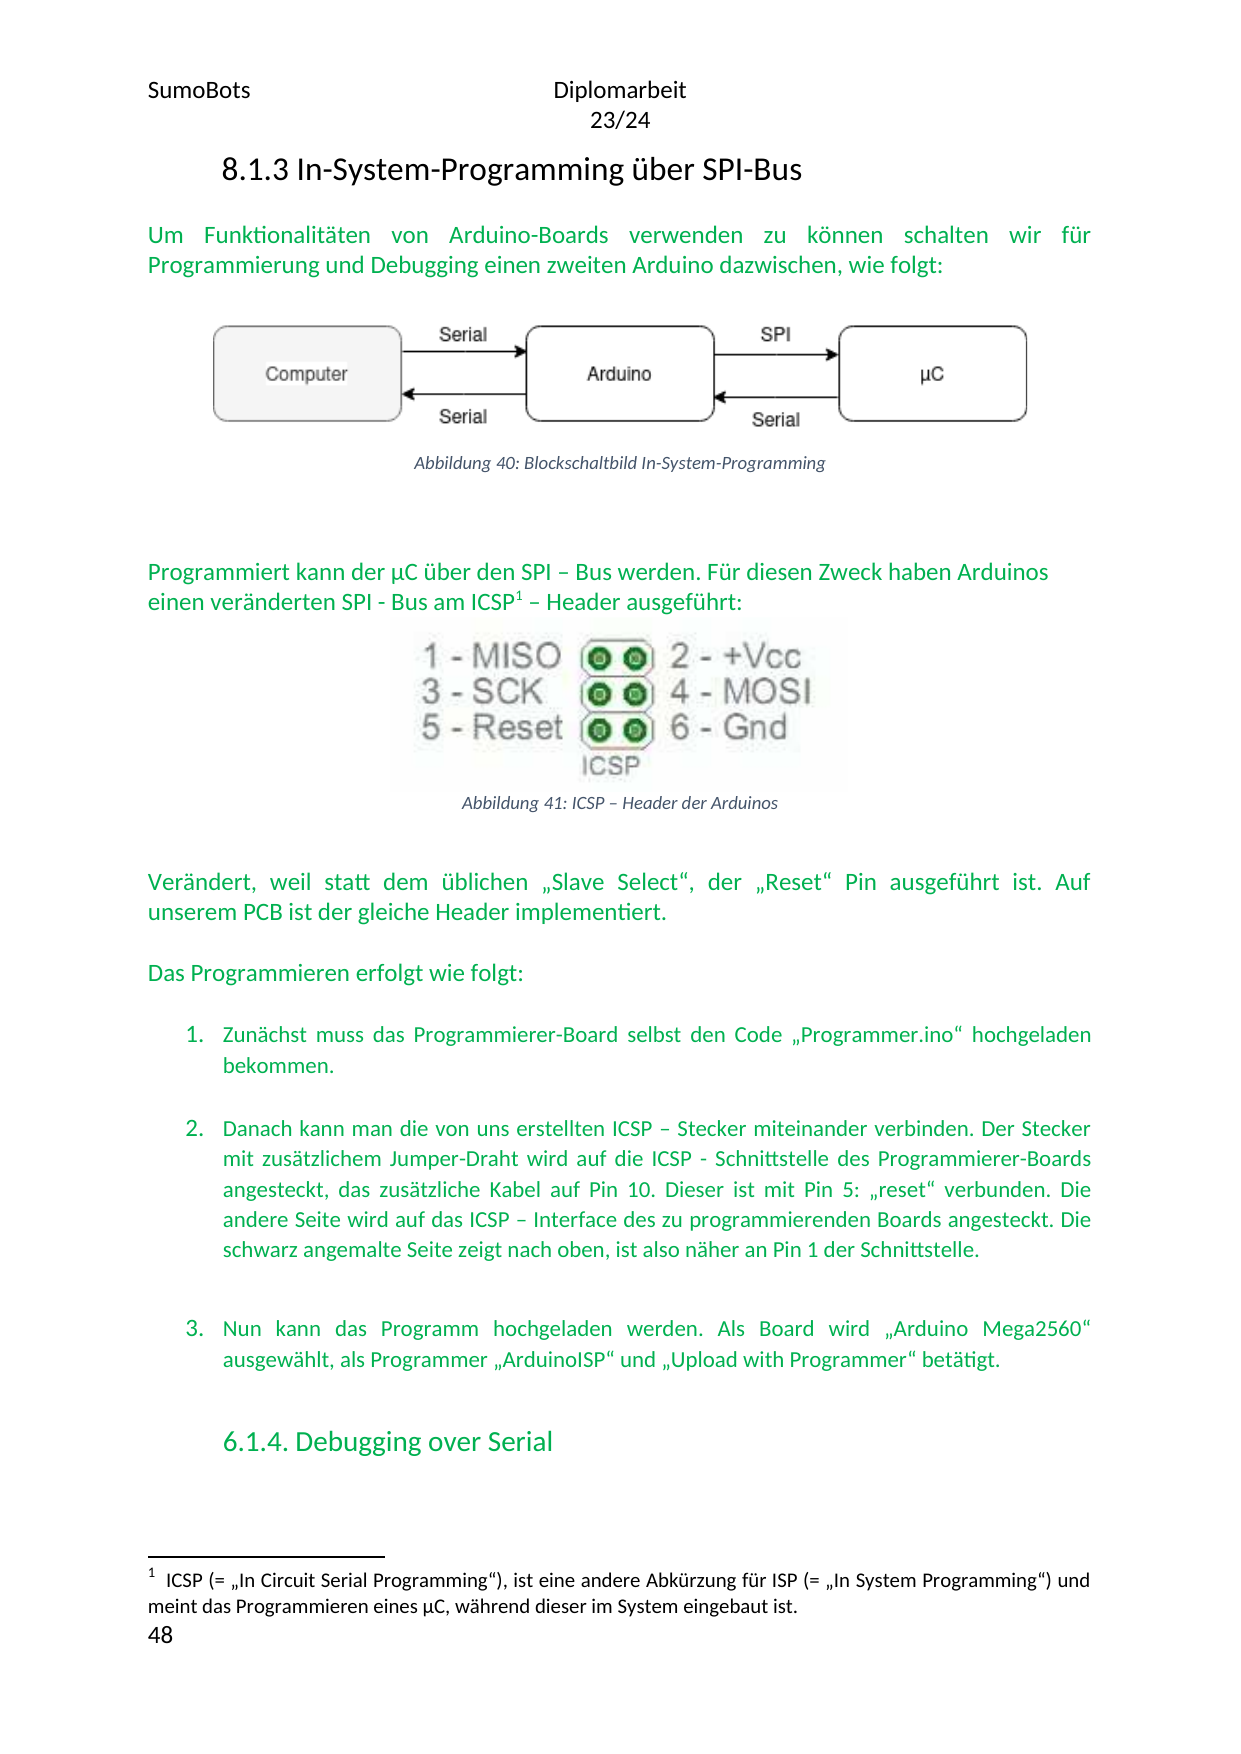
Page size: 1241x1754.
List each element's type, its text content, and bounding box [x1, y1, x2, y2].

text Verändert, weil statt dem üblichen „Slave Select“, der „Reset“ Pin ausgeführt ist. Auf unserem PCB ist der gleiche Header implementiert. [148, 866, 1093, 927]
picture [390, 617, 851, 792]
list Zunächst muss das Programmierer-Board selbst den Code „Programmer.ino“ hochgeladen bekommen. [185, 1018, 1093, 1079]
subtitle In-System-Programming über SPI-Bus [221, 148, 1093, 188]
text Das Programmieren erfolgt wie folgt: [148, 957, 1093, 988]
list Danach kann man die von uns erstellten ICSP – Stecker miteinander verbinden. Der Stecker mit zusätzlichem Jumper-Draht wird auf die ICSP - Schnittstelle des Programmierer-Boards angesteckt, das zusätzliche Kabel auf Pin 10. Dieser ist mit Pin 5: „reset“ verbunden. Die andere Seite wird auf das ICSP – Interface des zu programmierenden Boards angesteckt. Die schwarz angemalte Seite zeigt nach oben, ist also näher an Pin 1 der Schnittstelle. [185, 1112, 1093, 1263]
text Programmiert kann der µC über den SPI – Bus werden. Für diesen Zweck haben Arduinos einen veränderten SPI - Bus am ICSP – Header ausgeführt: [148, 556, 1093, 617]
text Um Funktionalitäten von Arduino-Boards verwenden zu können schalten wir für Programmierung und Debugging einen zweiten Arduino dazwischen, wie folgt: [148, 219, 1093, 280]
list Nun kann das Programm hochgeladen werden. Als Board wird „Arduino Mega2560“ ausgewählt, als Programmer „ArduinoISP“ und „Upload with Programmer“ betätigt. [185, 1312, 1093, 1373]
text Abbildung 41: ICSP – Header der Arduinos [148, 791, 1093, 814]
list Debugging over Serial [223, 1423, 1093, 1458]
text Abbildung 40: Blockschaltbild In-System-Programming [148, 371, 1093, 474]
picture [213, 310, 1028, 452]
